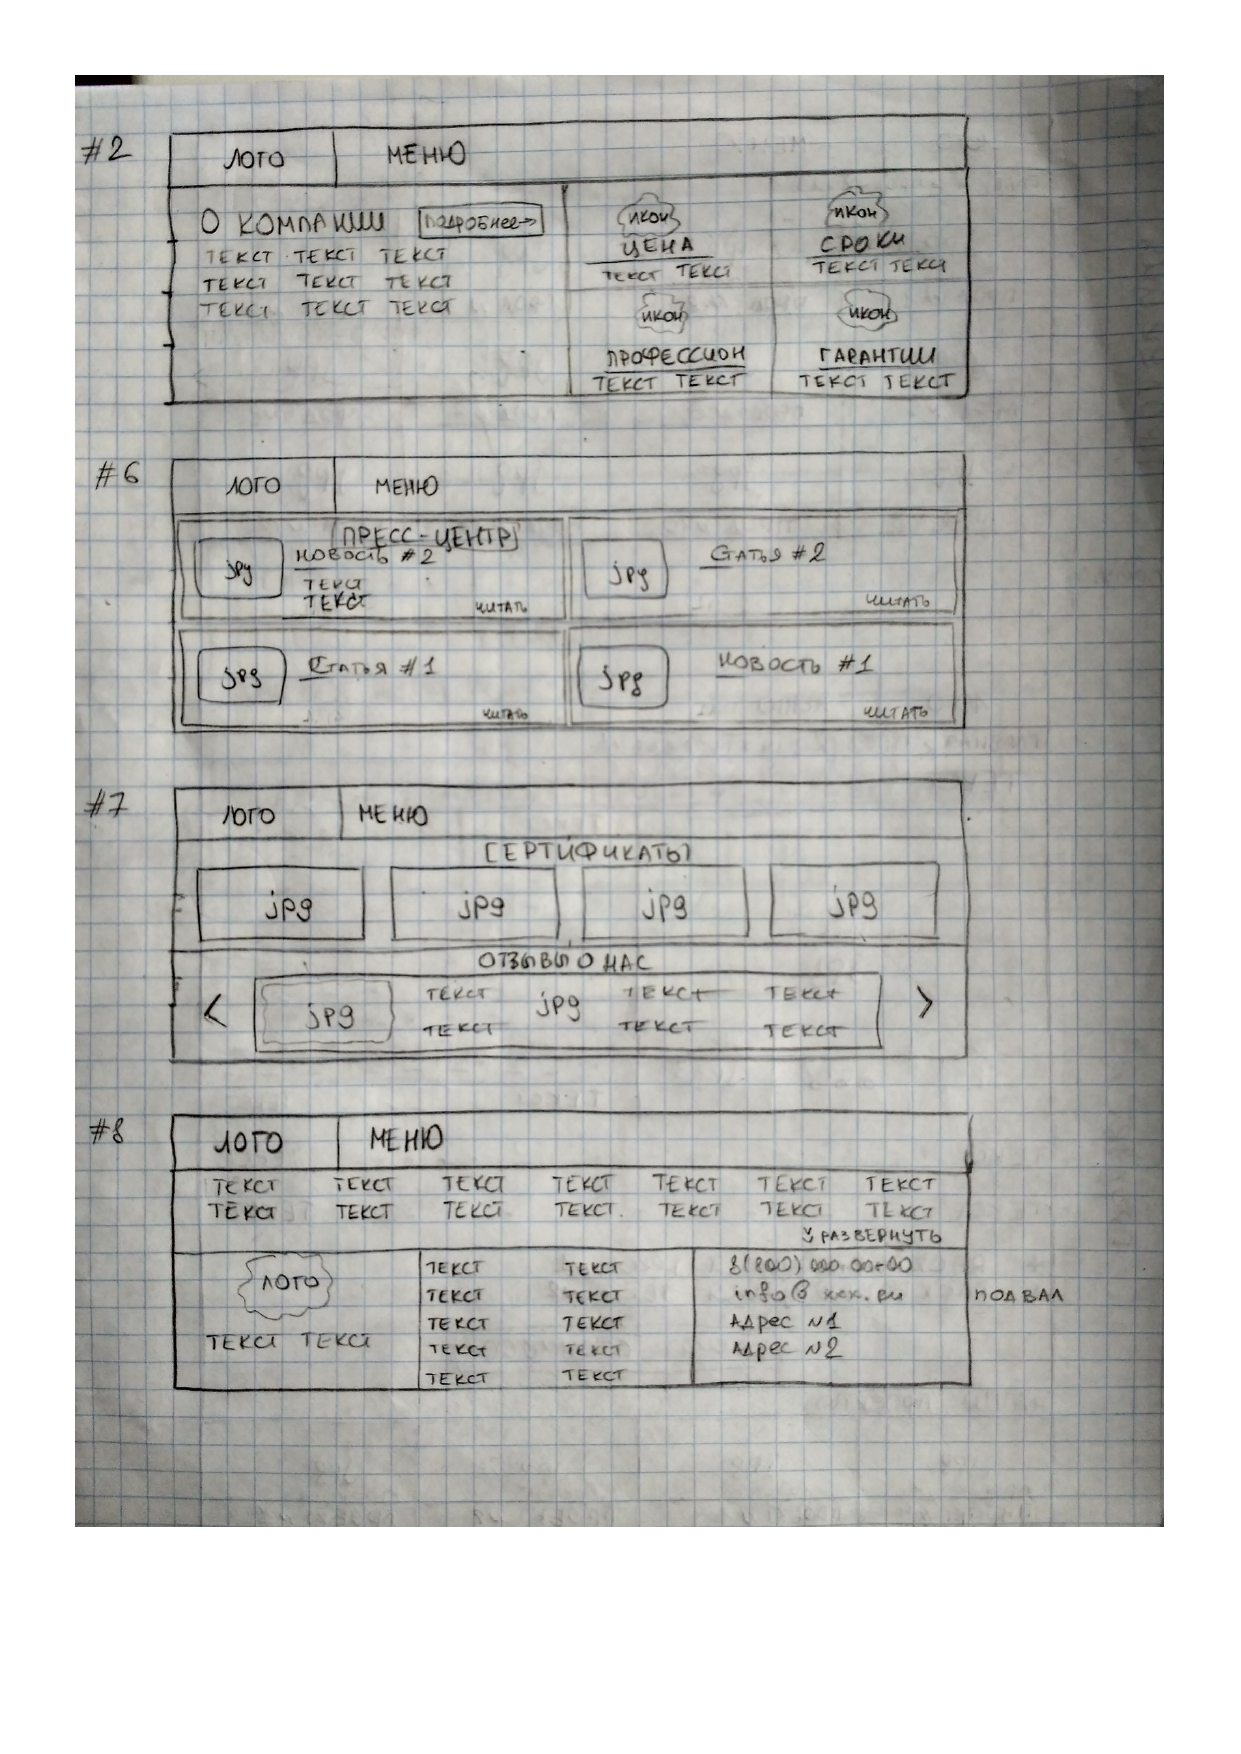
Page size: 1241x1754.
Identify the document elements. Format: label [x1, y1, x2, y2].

picture [75, 75, 1164, 1527]
